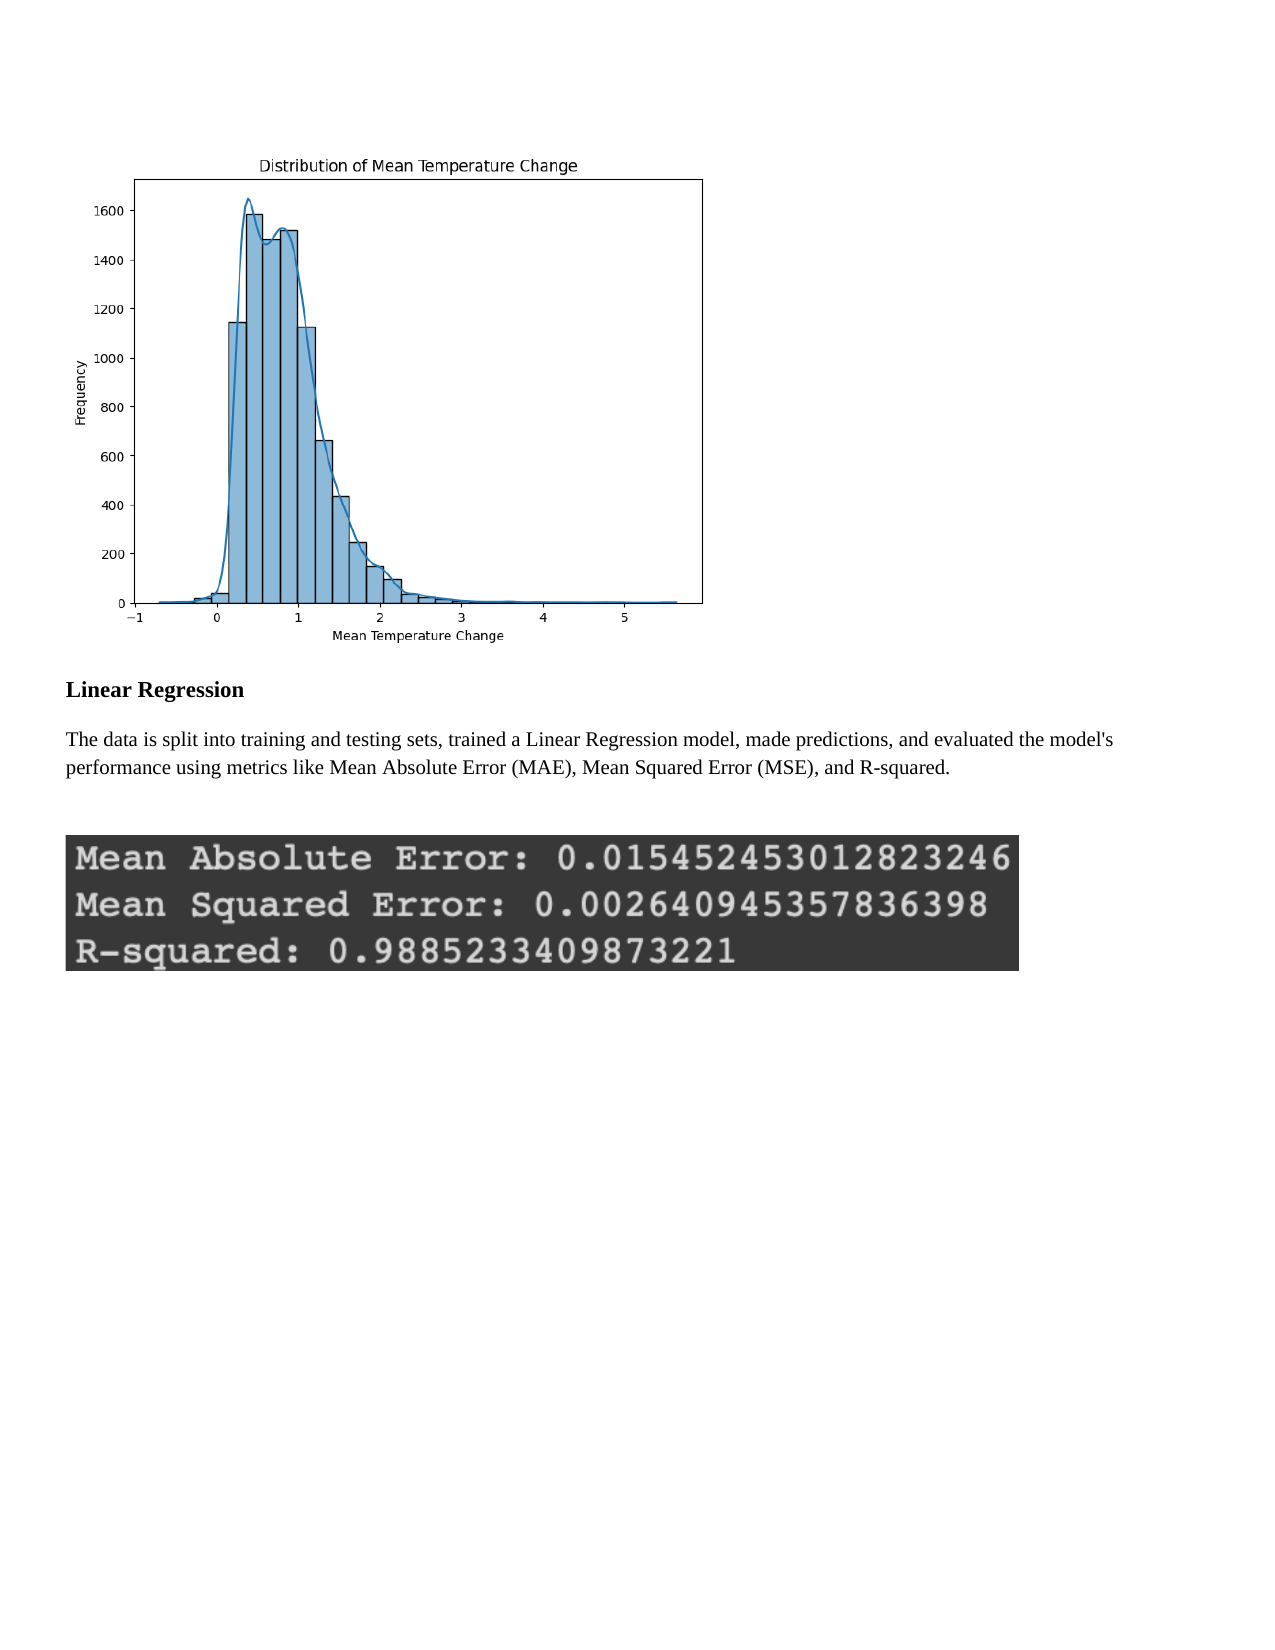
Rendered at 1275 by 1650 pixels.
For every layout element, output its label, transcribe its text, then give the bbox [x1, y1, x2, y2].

text Linear Regression [66, 676, 1200, 702]
text The data is split into training and testing sets, trained a Linear Regression model, made predictions, and evaluated the model's performance using metrics like Mean Absolute Error (MAE), Mean Squared Error (MSE), and R-squared. [66, 727, 1200, 779]
picture [65, 150, 709, 651]
picture [65, 835, 1019, 971]
